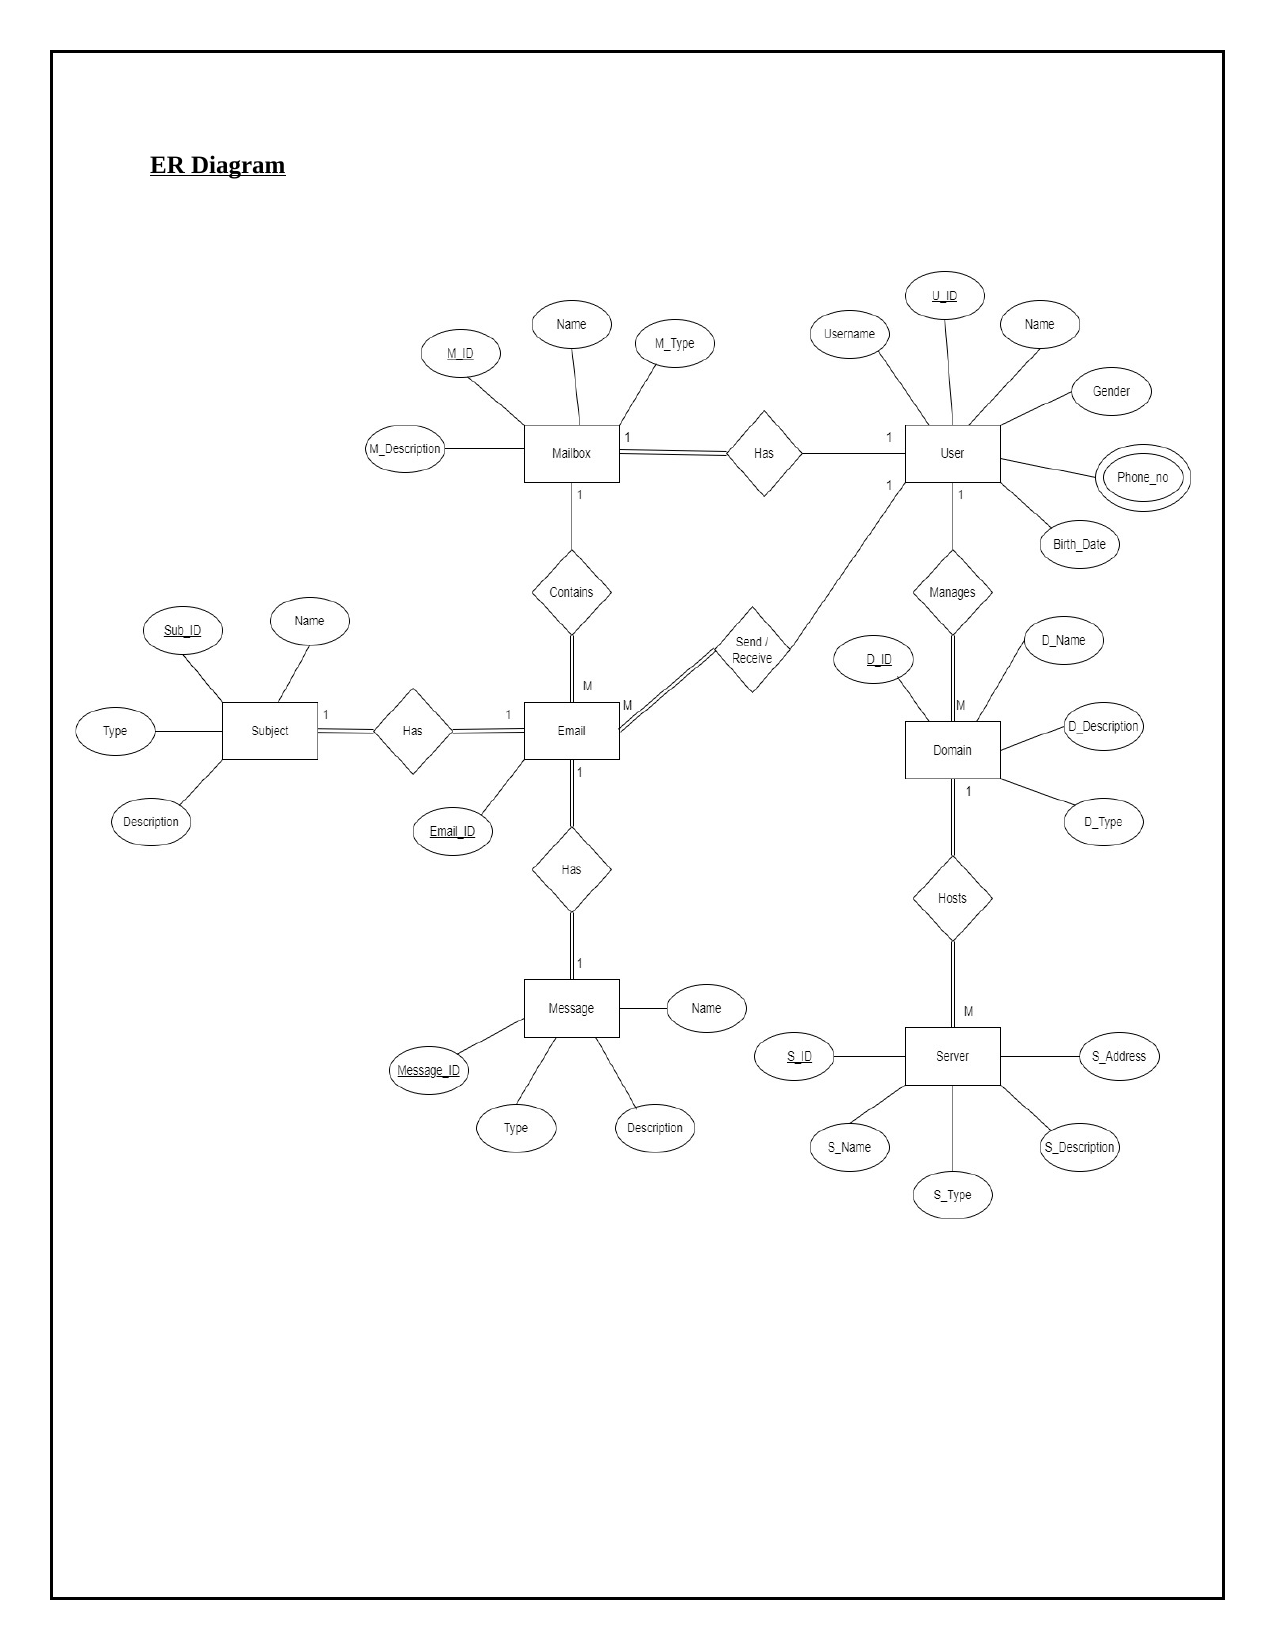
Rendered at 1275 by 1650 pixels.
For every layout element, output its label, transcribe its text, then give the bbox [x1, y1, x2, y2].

subtitle ER Diagram [150, 150, 1087, 179]
picture [75, 271, 1191, 1219]
